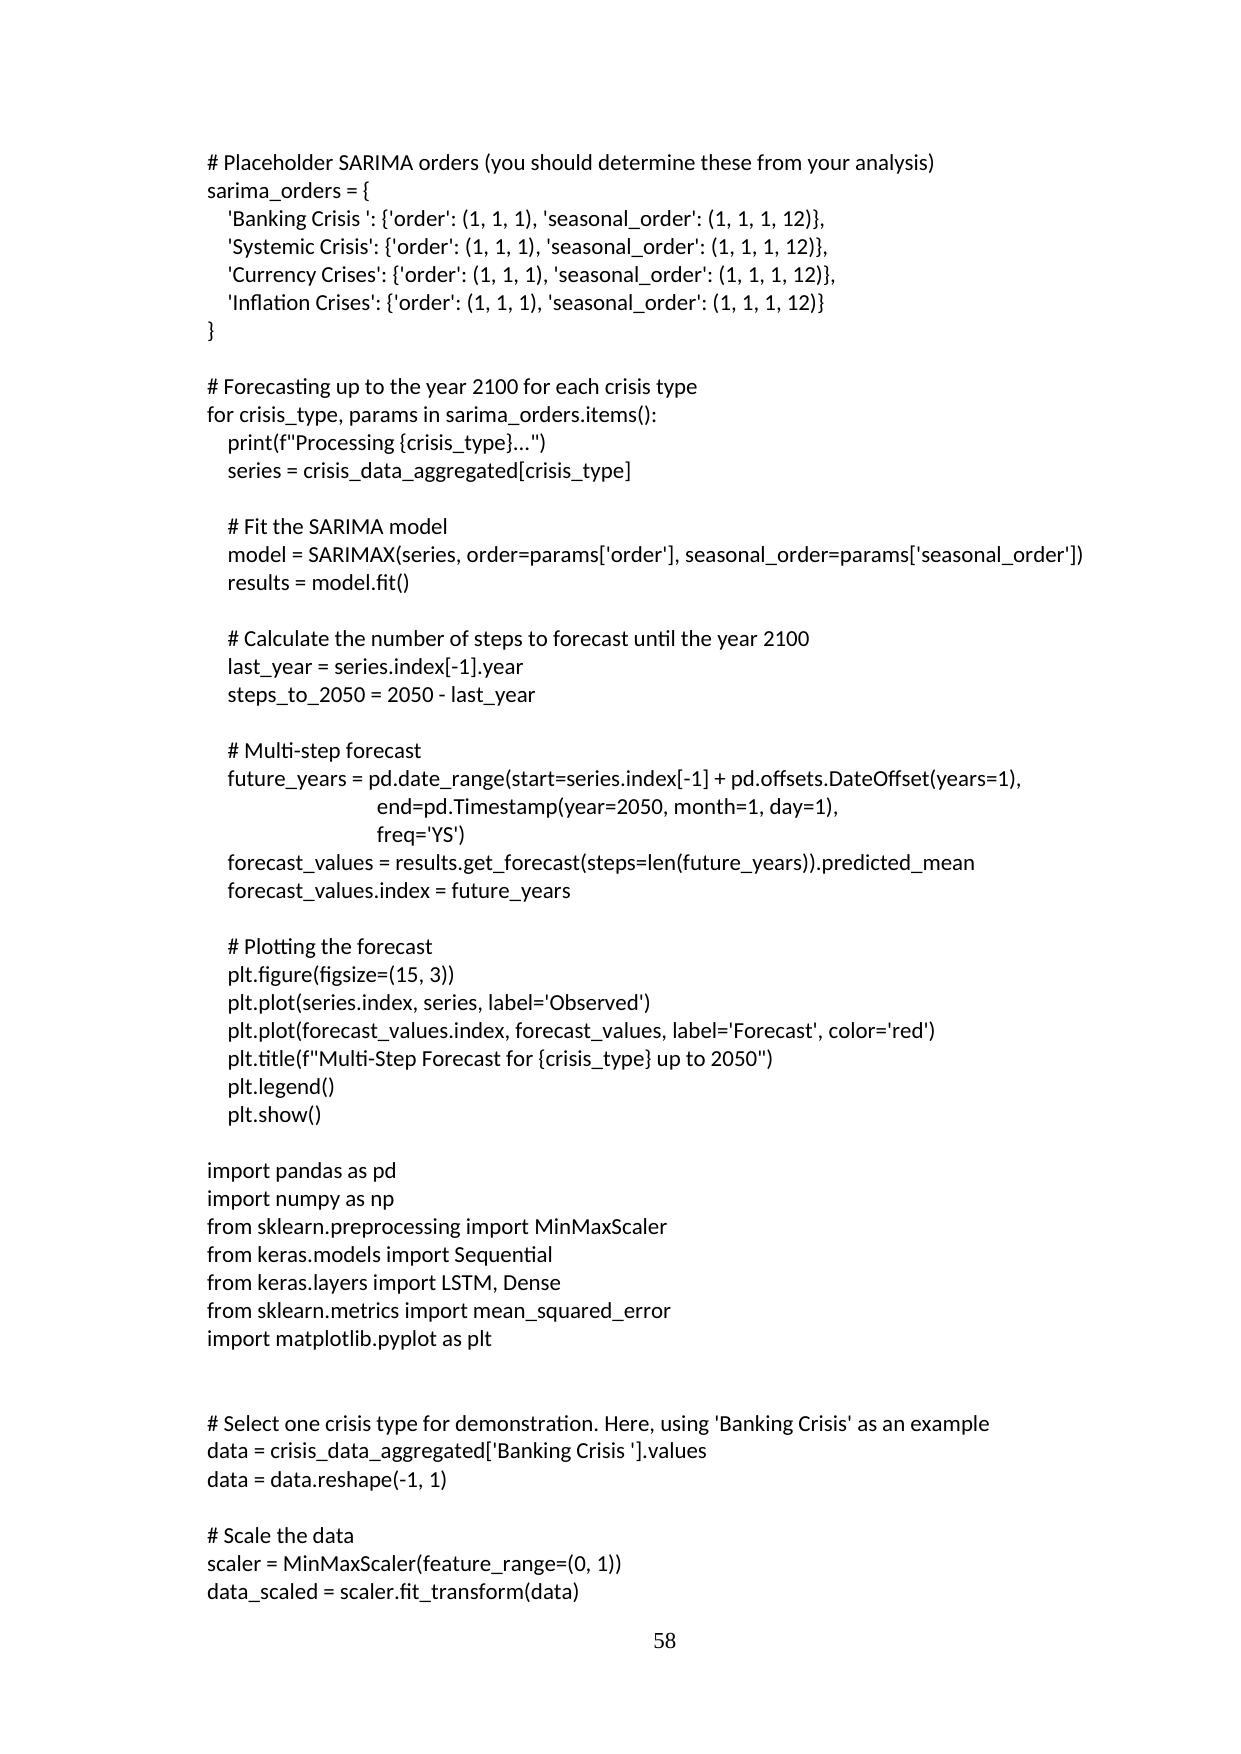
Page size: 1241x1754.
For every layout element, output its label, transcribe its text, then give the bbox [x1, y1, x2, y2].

text results = model.fit() [207, 568, 1122, 596]
text # Forecasting up to the year 2100 for each crisis type [207, 372, 1122, 400]
text plt.title(f"Multi-Step Forecast for {crisis_type} up to 2050") [207, 1044, 1122, 1072]
text } [207, 316, 1122, 344]
text series = crisis_data_aggregated[crisis_type] [207, 456, 1122, 484]
text # Plotting the forecast [207, 932, 1122, 960]
text 'Inflation Crises': {'order': (1, 1, 1), 'seasonal_order': (1, 1, 1, 12)} [207, 288, 1122, 316]
text sarima_orders = { [207, 176, 1122, 204]
text plt.figure(figsize=(15, 3)) [207, 960, 1122, 988]
text # Select one crisis type for demonstration. Here, using 'Banking Crisis' as an example [207, 1409, 1122, 1437]
text import numpy as np [207, 1184, 1122, 1212]
text end=pd.Timestamp(year=2050, month=1, day=1), [207, 792, 1122, 820]
text last_year = series.index[-1].year [207, 652, 1122, 680]
text import pandas as pd [207, 1156, 1122, 1184]
text # Placeholder SARIMA orders (you should determine these from your analysis) [207, 148, 1122, 176]
text print(f"Processing {crisis_type}...") [207, 428, 1122, 456]
text import matplotlib.pyplot as plt [207, 1324, 1122, 1353]
text 'Banking Crisis ': {'order': (1, 1, 1), 'seasonal_order': (1, 1, 1, 12)}, [207, 204, 1122, 232]
text model = SARIMAX(series, order=params['order'], seasonal_order=params['seasonal_order']) [207, 540, 1122, 568]
text data_scaled = scaler.fit_transform(data) [207, 1577, 1122, 1605]
text # Multi-step forecast [207, 736, 1122, 764]
text freq='YS') [207, 820, 1122, 848]
text # Calculate the number of steps to forecast until the year 2100 [207, 624, 1122, 652]
text from keras.models import Sequential [207, 1241, 1122, 1268]
text future_years = pd.date_range(start=series.index[-1] + pd.offsets.DateOffset(years=1), [207, 764, 1122, 792]
text from keras.layers import LSTM, Dense [207, 1268, 1122, 1297]
text from sklearn.preprocessing import MinMaxScaler [207, 1212, 1122, 1241]
text plt.plot(series.index, series, label='Observed') [207, 988, 1122, 1016]
text 'Currency Crises': {'order': (1, 1, 1), 'seasonal_order': (1, 1, 1, 12)}, [207, 260, 1122, 288]
text 'Systemic Crisis': {'order': (1, 1, 1), 'seasonal_order': (1, 1, 1, 12)}, [207, 232, 1122, 260]
text plt.show() [207, 1100, 1122, 1128]
text for crisis_type, params in sarima_orders.items(): [207, 400, 1122, 428]
text forecast_values = results.get_forecast(steps=len(future_years)).predicted_mean [207, 848, 1122, 876]
text data = data.reshape(-1, 1) [207, 1465, 1122, 1493]
text plt.legend() [207, 1072, 1122, 1100]
text steps_to_2050 = 2050 - last_year [207, 680, 1122, 708]
text data = crisis_data_aggregated['Banking Crisis '].values [207, 1437, 1122, 1465]
text # Fit the SARIMA model [207, 512, 1122, 540]
text # Scale the data [207, 1521, 1122, 1549]
text plt.plot(forecast_values.index, forecast_values, label='Forecast', color='red') [207, 1016, 1122, 1044]
text scaler = MinMaxScaler(feature_range=(0, 1)) [207, 1549, 1122, 1577]
text forecast_values.index = future_years [207, 876, 1122, 904]
text from sklearn.metrics import mean_squared_error [207, 1297, 1122, 1324]
